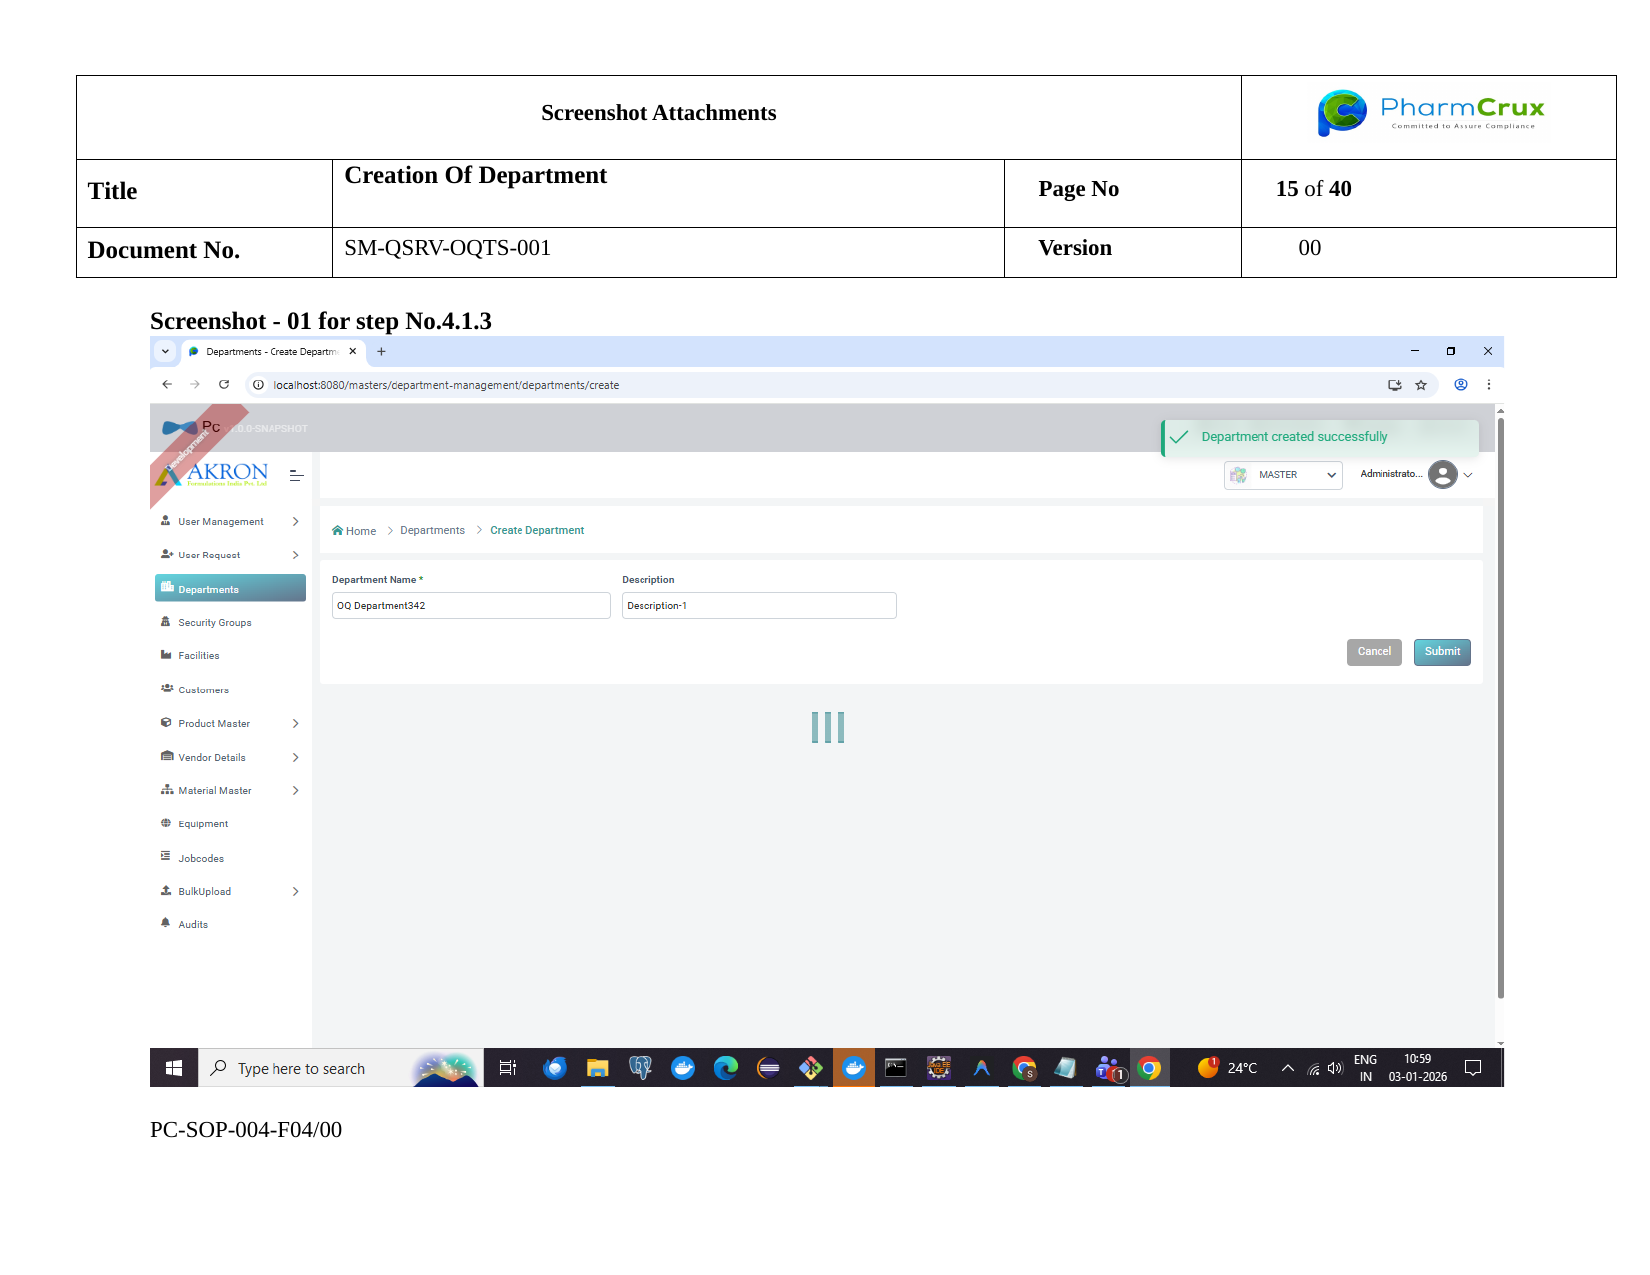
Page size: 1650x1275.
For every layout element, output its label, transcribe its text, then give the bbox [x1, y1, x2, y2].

picture [150, 336, 1505, 1087]
picture [1307, 82, 1551, 143]
text Screenshot - 01 for step No.4.1.3 [150, 306, 1500, 336]
